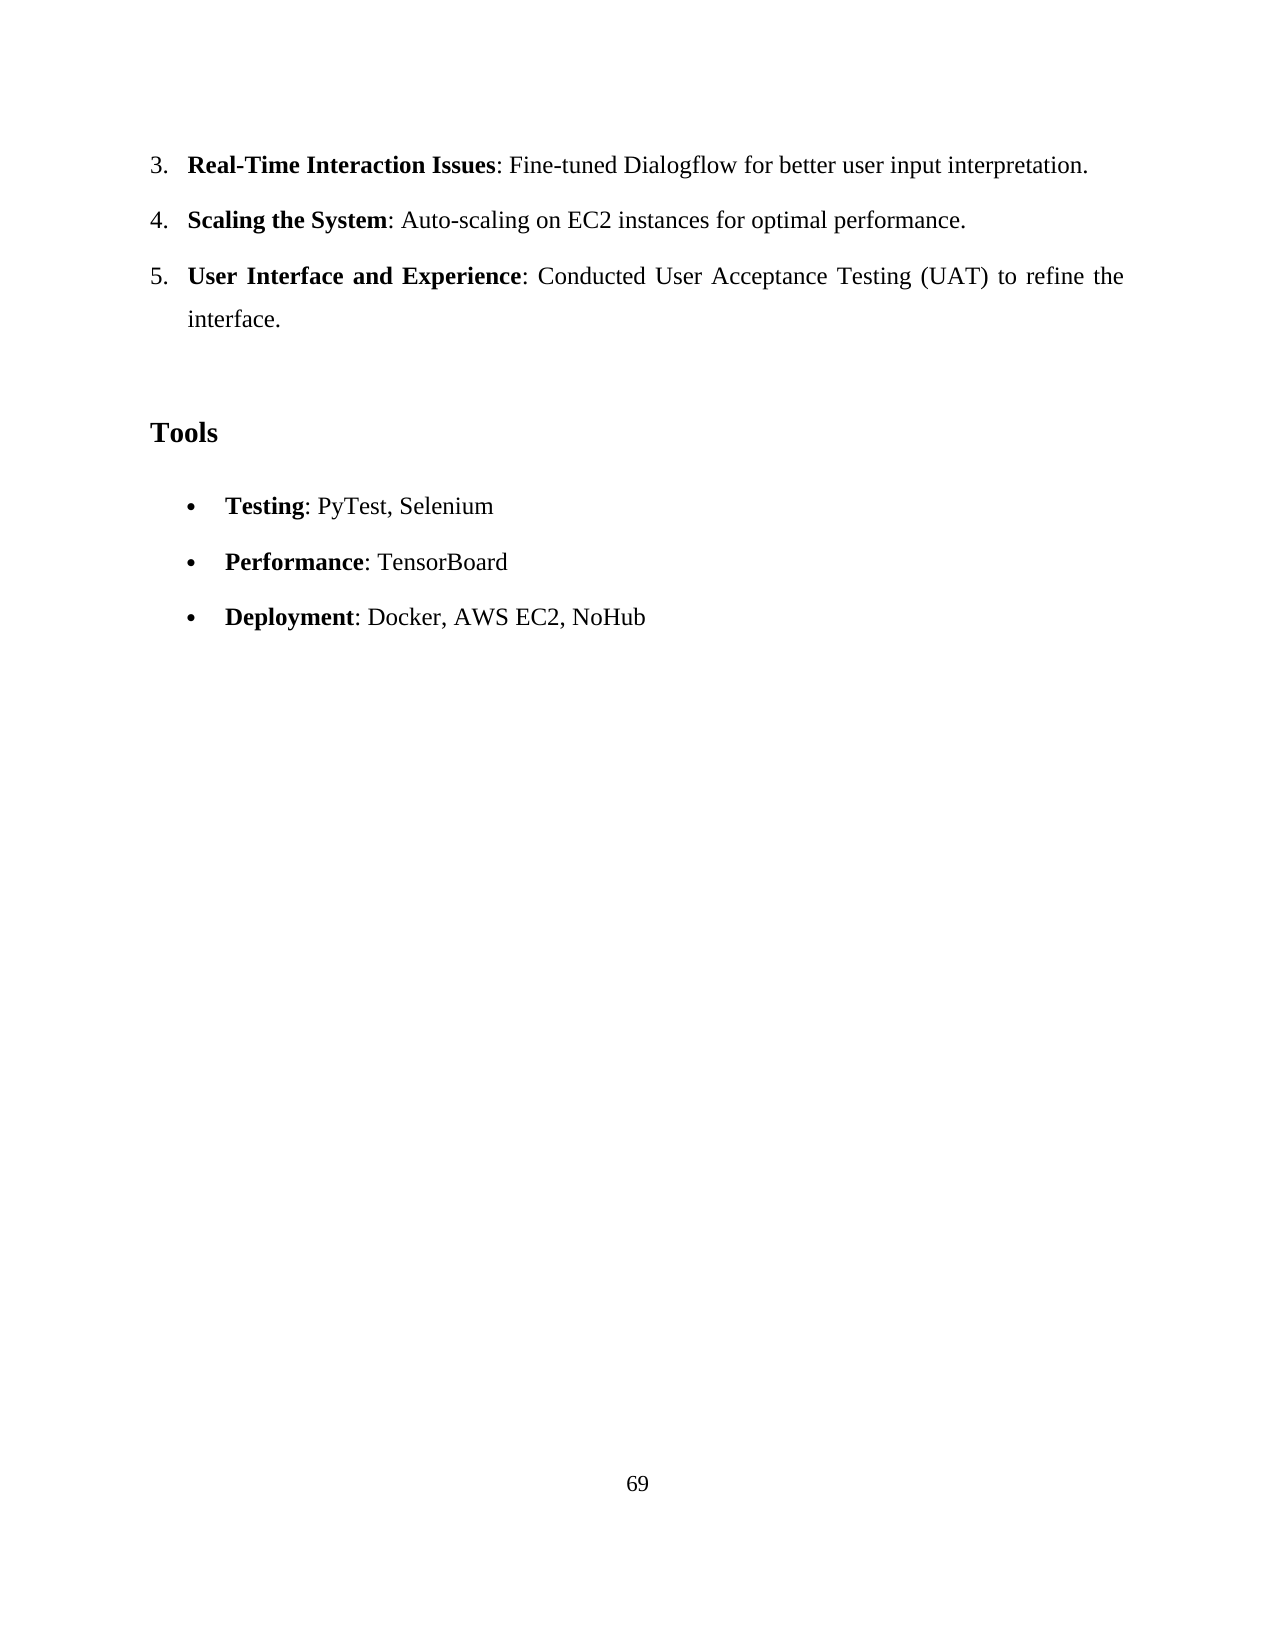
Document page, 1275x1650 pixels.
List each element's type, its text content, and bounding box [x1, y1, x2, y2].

list Deployment: Docker, AWS EC2, NoHub [187, 602, 1125, 631]
list Performance: TensorBoard [187, 547, 1125, 575]
list User Interface and Experience: Conducted User Acceptance Testing (UAT) to refine the interface. [150, 261, 1125, 333]
list Scaling the System: Auto-scaling on EC2 instances for optimal performance. [150, 206, 1125, 234]
list Real-Time Interaction Issues: Fine-tuned Dialogflow for better user input interpretation. [150, 150, 1125, 179]
list Testing: PyTest, Selenium [187, 491, 1125, 520]
subtitle Tools [150, 416, 853, 449]
